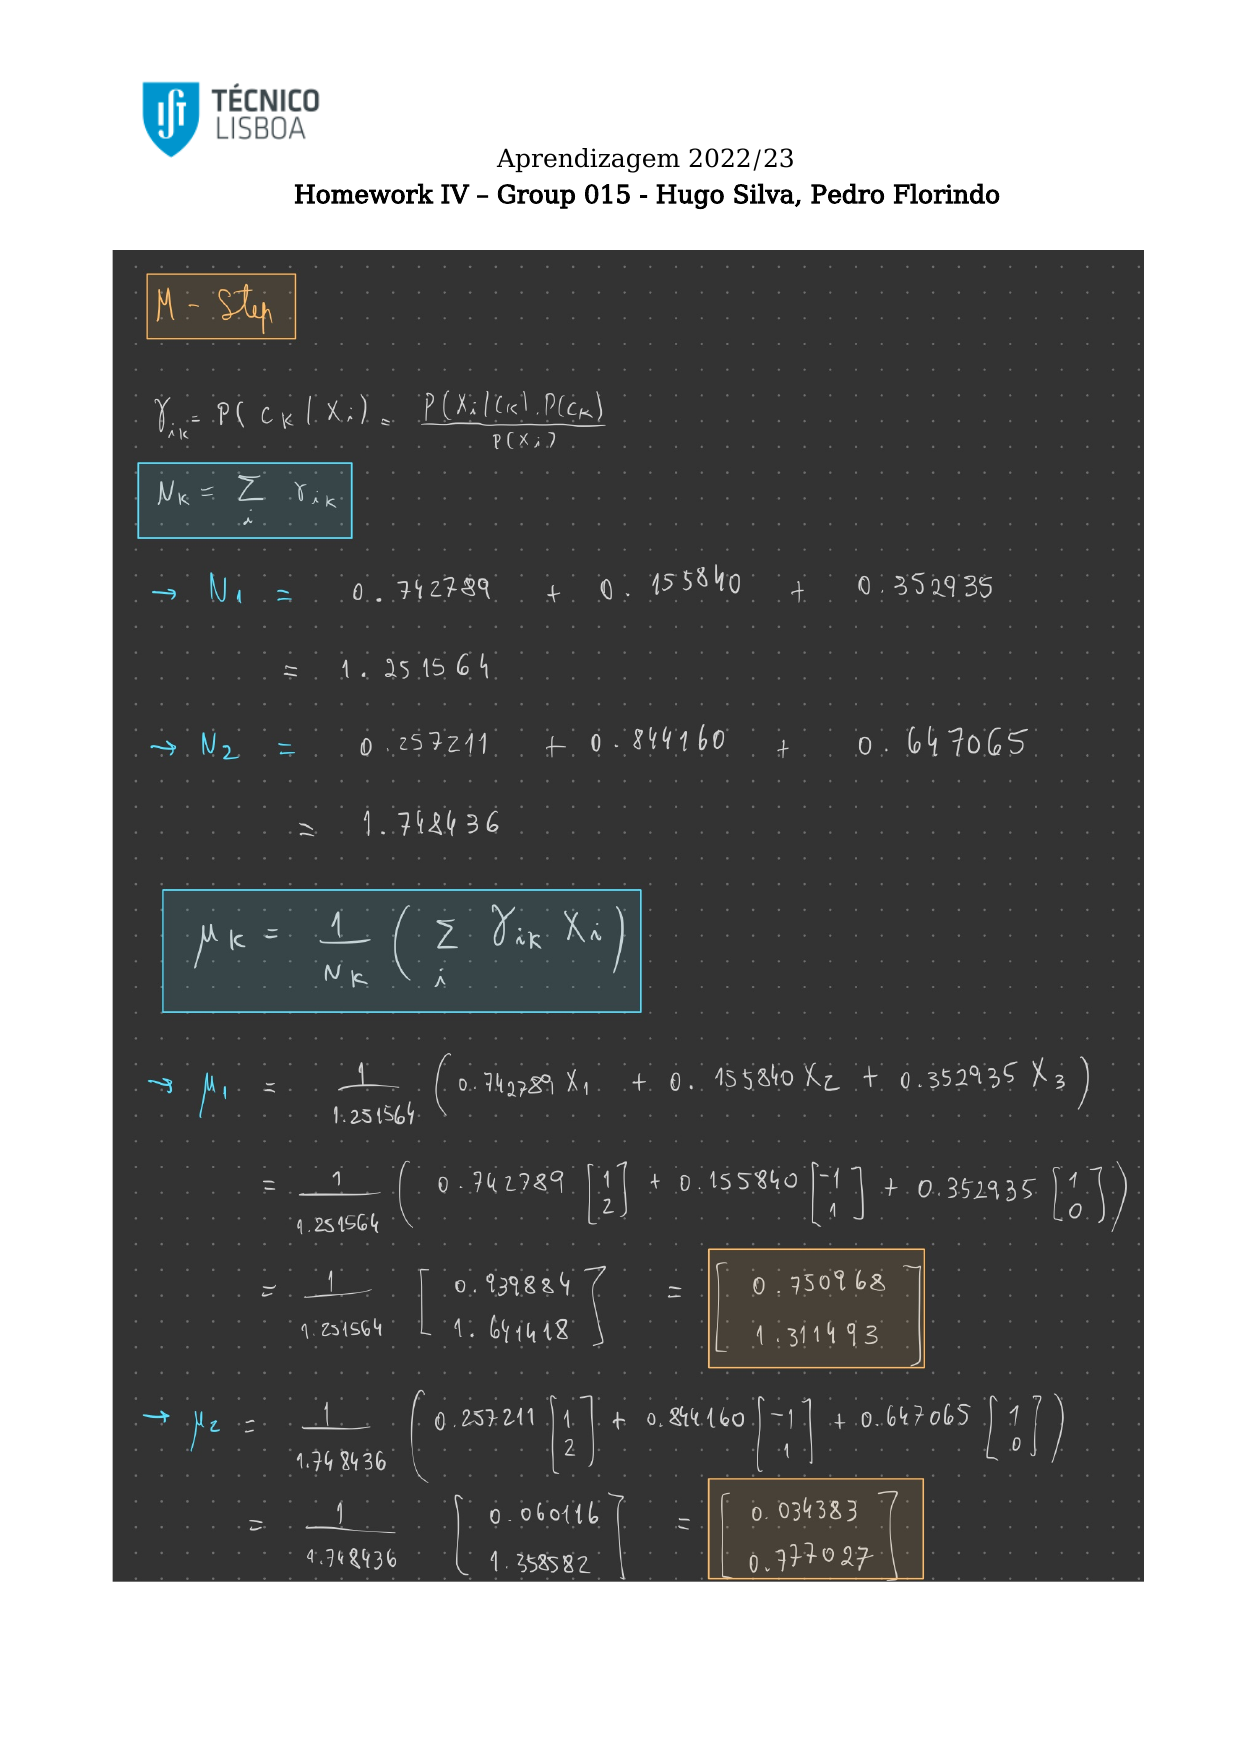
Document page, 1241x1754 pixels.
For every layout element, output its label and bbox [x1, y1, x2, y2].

picture [112, 250, 1144, 1582]
picture [131, 73, 329, 167]
